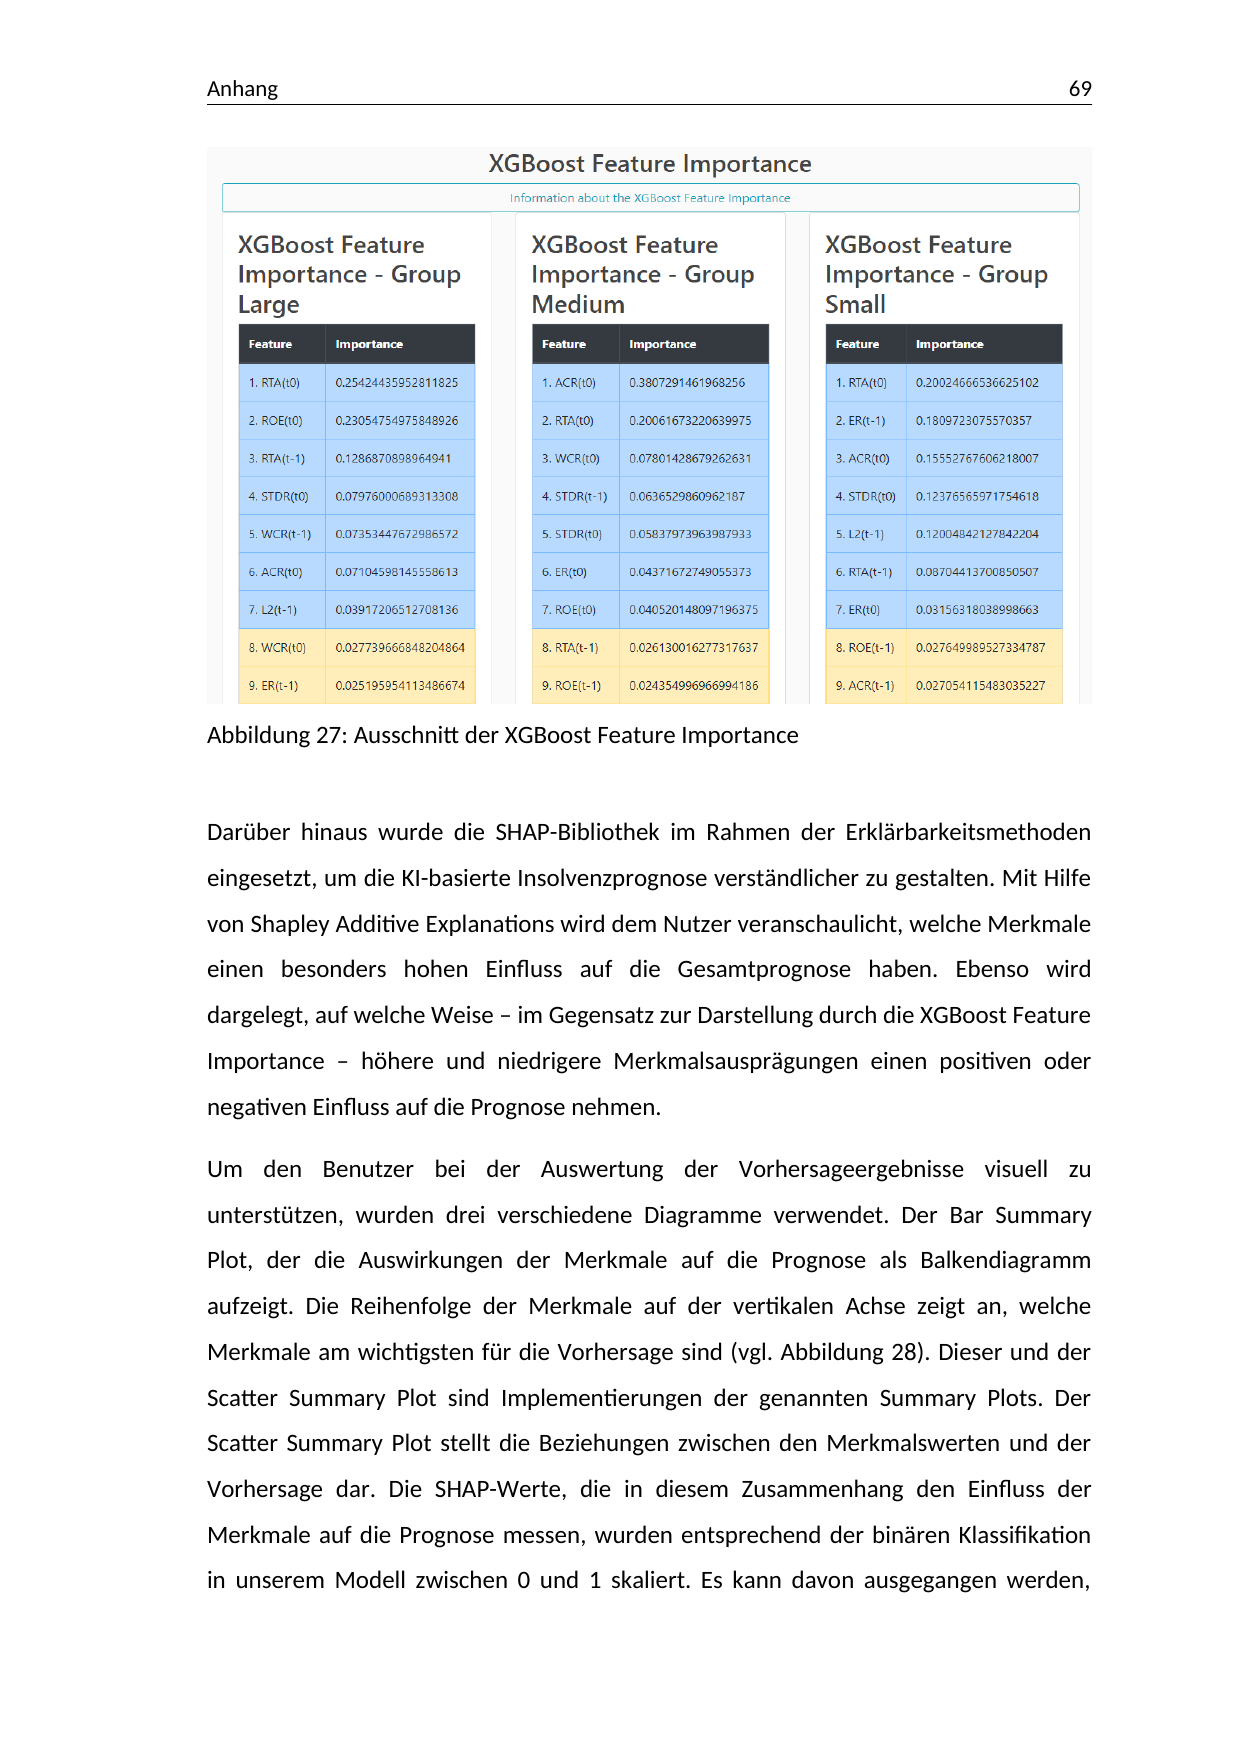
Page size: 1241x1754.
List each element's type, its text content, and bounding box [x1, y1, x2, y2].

text Darüber hinaus wurde die SHAP-Bibliothek im Rahmen der Erklärbarkeitsmethoden eingesetzt, um die KI-basierte Insolvenzprognose verständlicher zu gestalten. Mit Hilfe von Shapley Additive Explanations wird dem Nutzer veranschaulicht, welche Merkmale einen besonders hohen Einfluss auf die Gesamtprognose haben. Ebenso wird dargelegt, auf welche Weise – im Gegensatz zur Darstellung durch die XGBoost Feature Importance – höhere und niedrigere Merkmalsausprägungen einen positiven oder negativen Einfluss auf die Prognose nehmen. [207, 816, 1092, 1121]
picture [206, 147, 1093, 704]
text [207, 1153, 1092, 1595]
text Abbildung 27: Ausschnitt der XGBoost Feature Importance [207, 719, 1092, 750]
